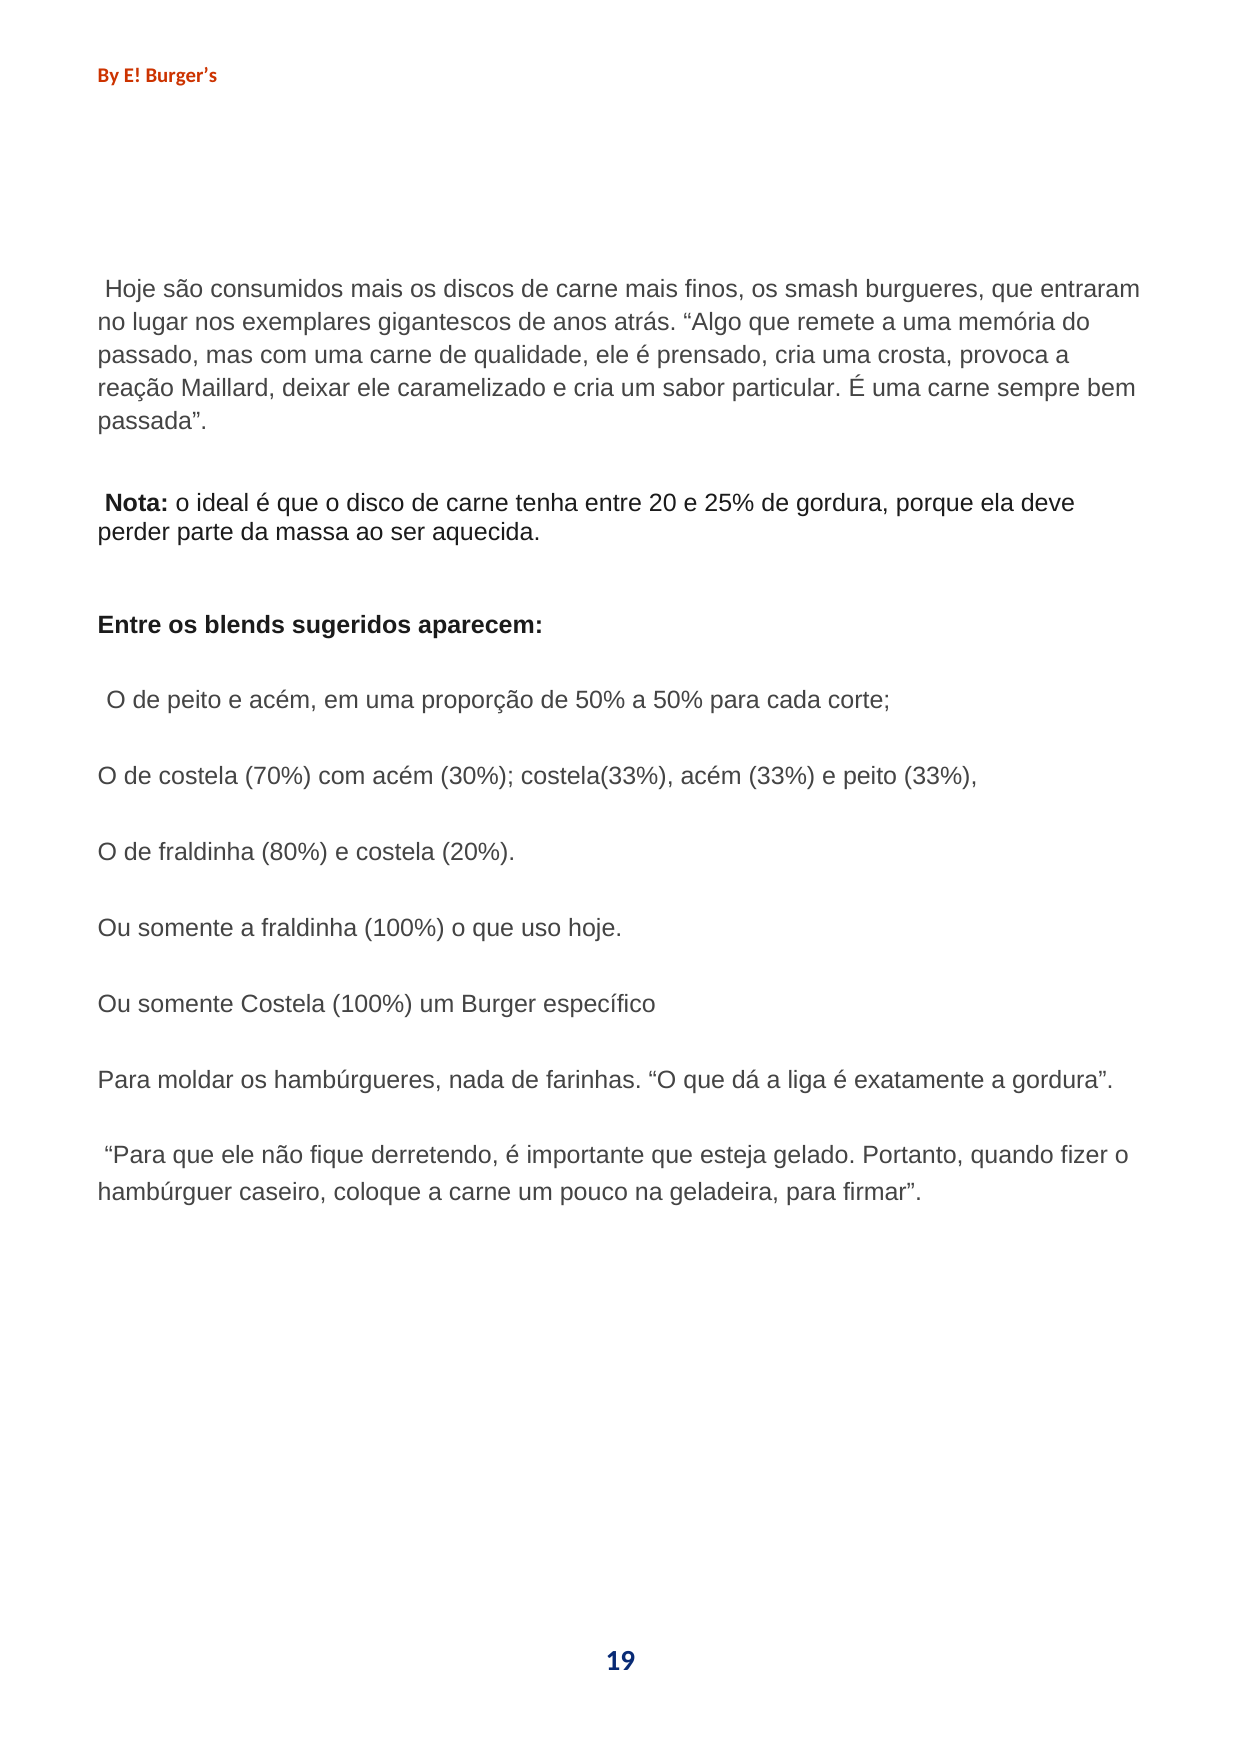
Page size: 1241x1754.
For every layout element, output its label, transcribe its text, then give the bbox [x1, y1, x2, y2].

text O de fraldinha (80%) e costela (20%). [97, 829, 1143, 866]
text O de costela (70%) com acém (30%); costela(33%), acém (33%) e peito (33%), [97, 753, 1143, 790]
subtitle Nota: o ideal é que o disco de carne tenha entre 20 e 25% de gordura, porque ela deve perder parte da massa ao ser aquecida. [97, 488, 1143, 546]
text “Para que ele não fique derretendo, é importante que esteja gelado. Portanto, quando fizer o hambúrguer caseiro, coloque a carne um pouco na geladeira, para firmar”. [97, 1132, 1143, 1206]
text Hoje são consumidos mais os discos de carne mais finos, os smash burgueres, que entraram no lugar nos exemplares gigantescos de anos atrás. “Algo que remete a uma memória do passado, mas com uma carne de qualidade, ele é prensado, cria uma crosta, provoca a reação Maillard, deixar ele caramelizado e cria um sabor particular. É uma carne sempre bem passada”. [97, 274, 1143, 435]
text Ou somente a fraldinha (100%) o que uso hoje. [97, 905, 1143, 942]
text Ou somente Costela (100%) um Burger específico [97, 981, 1143, 1017]
text Para moldar os hambúrgueres, nada de farinhas. “O que dá a liga é exatamente a gordura”. [97, 1057, 1143, 1093]
text O de peito e acém, em uma proporção de 50% a 50% para cada corte; [97, 677, 1143, 714]
text Entre os blends sugeridos aparecem: [97, 602, 1143, 638]
